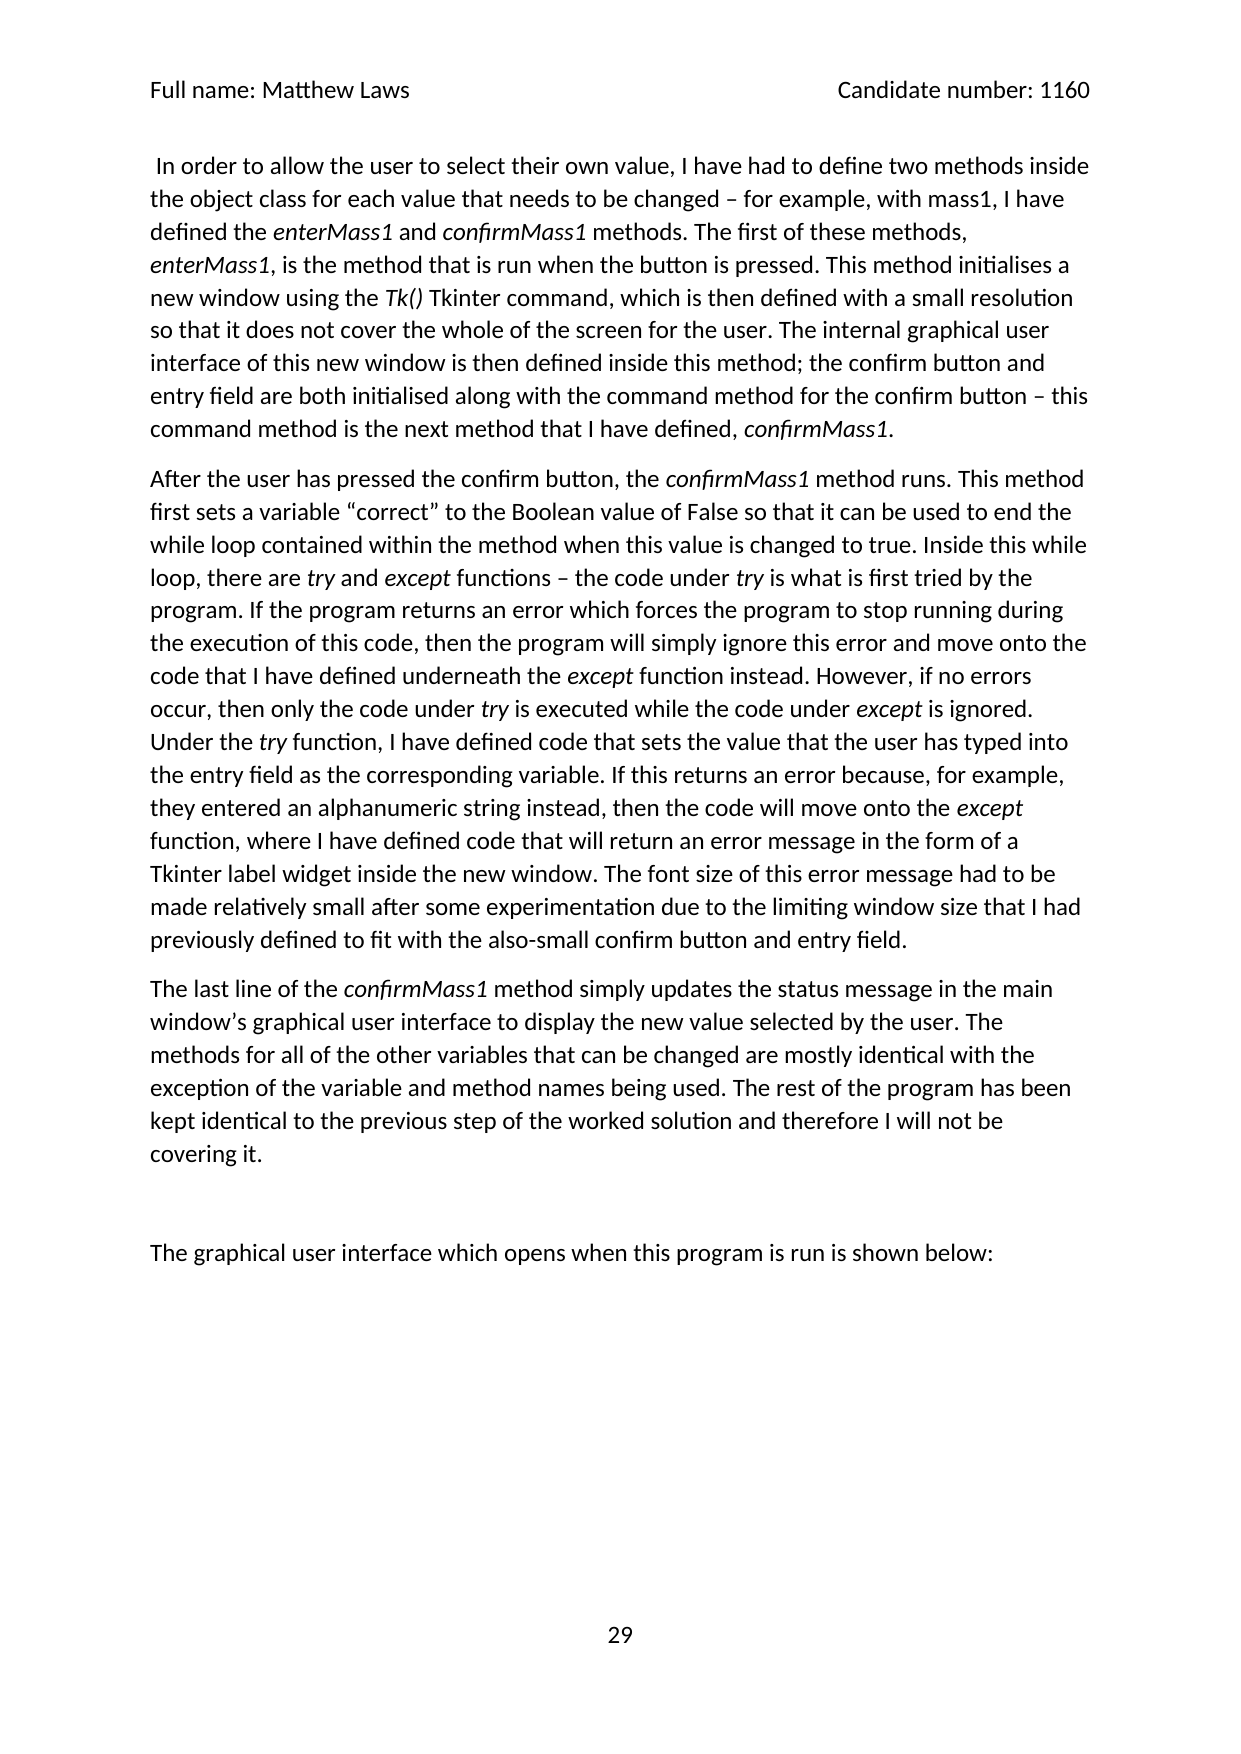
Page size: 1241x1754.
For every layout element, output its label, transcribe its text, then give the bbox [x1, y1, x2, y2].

text In order to allow the user to select their own value, I have had to define two methods inside the object class for each value that needs to be changed – for example, with mass1, I have defined the enterMass1 and confirmMass1 methods. The first of these methods, enterMass1, is the method that is run when the button is pressed. This method initialises a new window using the Tk() Tkinter command, which is then defined with a small resolution so that it does not cover the whole of the screen for the user. The internal graphical user interface of this new window is then defined inside this method; the confirm button and entry field are both initialised along with the command method for the confirm button – this command method is the next method that I have defined, confirmMass1. [150, 150, 1090, 444]
text After the user has pressed the confirm button, the confirmMass1 method runs. This method first sets a variable “correct” to the Boolean value of False so that it can be used to end the while loop contained within the method when this value is changed to true. Inside this while loop, there are try and except functions – the code under try is what is first tried by the program. If the program returns an error which forces the program to stop running during the execution of this code, then the program will simply ignore this error and move onto the code that I have defined underneath the except function instead. However, if no errors occur, then only the code under try is executed while the code under except is ignored. Under the try function, I have defined code that sets the value that the user has typed into the entry field as the corresponding variable. If this returns an error because, for example, they entered an alphanumeric string instead, then the code will move onto the except function, where I have defined code that will return an error message in the form of a Tkinter label widget inside the new window. The font size of this error message had to be made relatively small after some experimentation due to the limiting window size that I had previously defined to fit with the also-small confirm button and entry field. [150, 463, 1090, 954]
text The last line of the confirmMass1 method simply updates the status message in the main window’s graphical user interface to display the new value selected by the user. The methods for all of the other variables that can be changed are mostly identical with the exception of the variable and method names being used. The rest of the program has been kept identical to the previous step of the worked solution and therefore I will not be covering it. [150, 973, 1090, 1168]
text The graphical user interface which opens when this program is run is shown below: [150, 1237, 1090, 1268]
